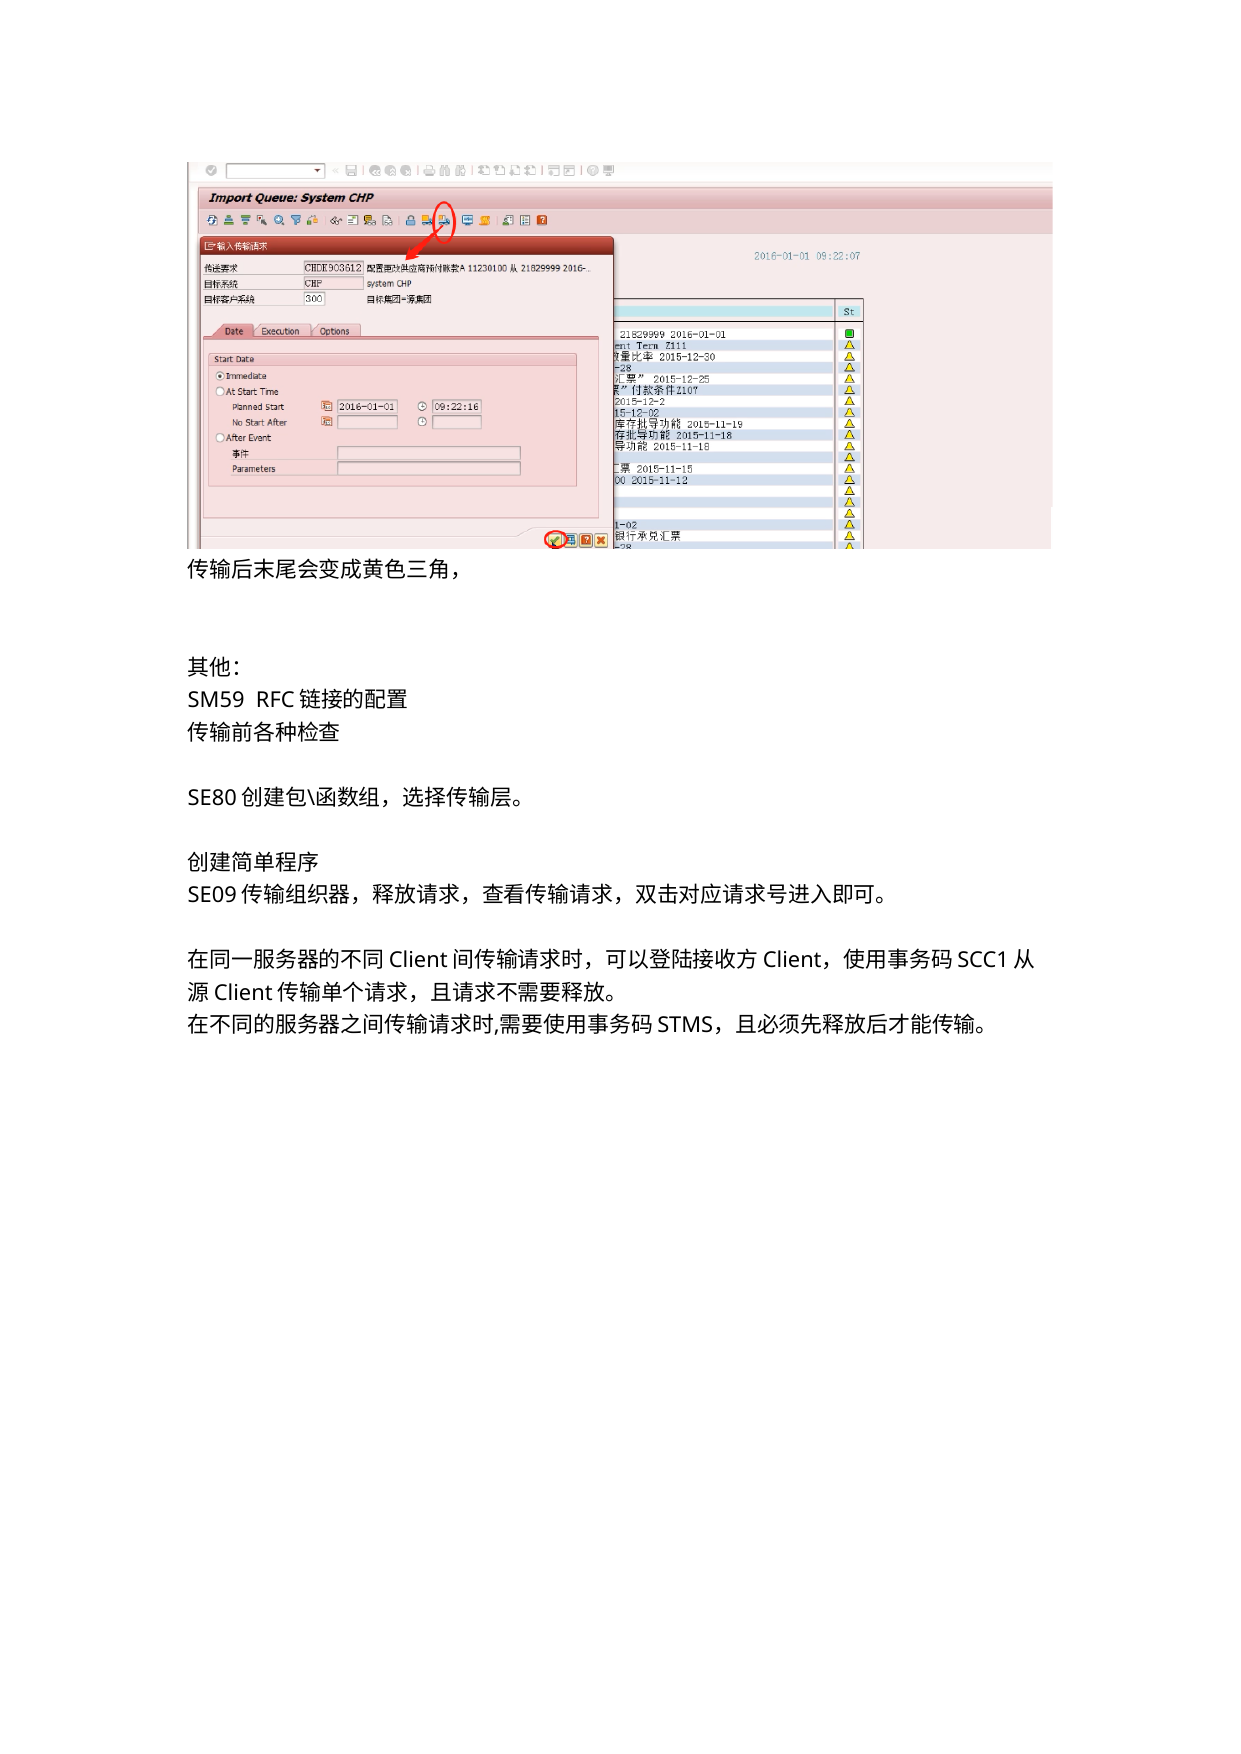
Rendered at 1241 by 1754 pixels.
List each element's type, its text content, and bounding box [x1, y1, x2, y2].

text 在同一服务器的不同Client间传输请求时，可以登陆接收方Client，使用事务码SCC1从源Client传输单个请求，且请求不需要释放。 [187, 942, 1053, 1007]
text 传输前各种检查 [187, 714, 1053, 747]
text SE09传输组织器，释放请求，查看传输请求，双击对应请求号进入即可。 [187, 877, 1053, 909]
text 创建简单程序 [187, 844, 1053, 877]
text 其他： [187, 649, 1053, 682]
text 在不同的服务器之间传输请求时,需要使用事务码STMS，且必须先释放后才能传输。 [187, 1007, 1053, 1039]
picture [187, 162, 1053, 549]
text SE80创建包\函数组，选择传输层。 [187, 779, 1053, 812]
text 传输后末尾会变成黄色三角， [187, 552, 1053, 584]
text SM59 RFC链接的配置 [187, 682, 1053, 714]
